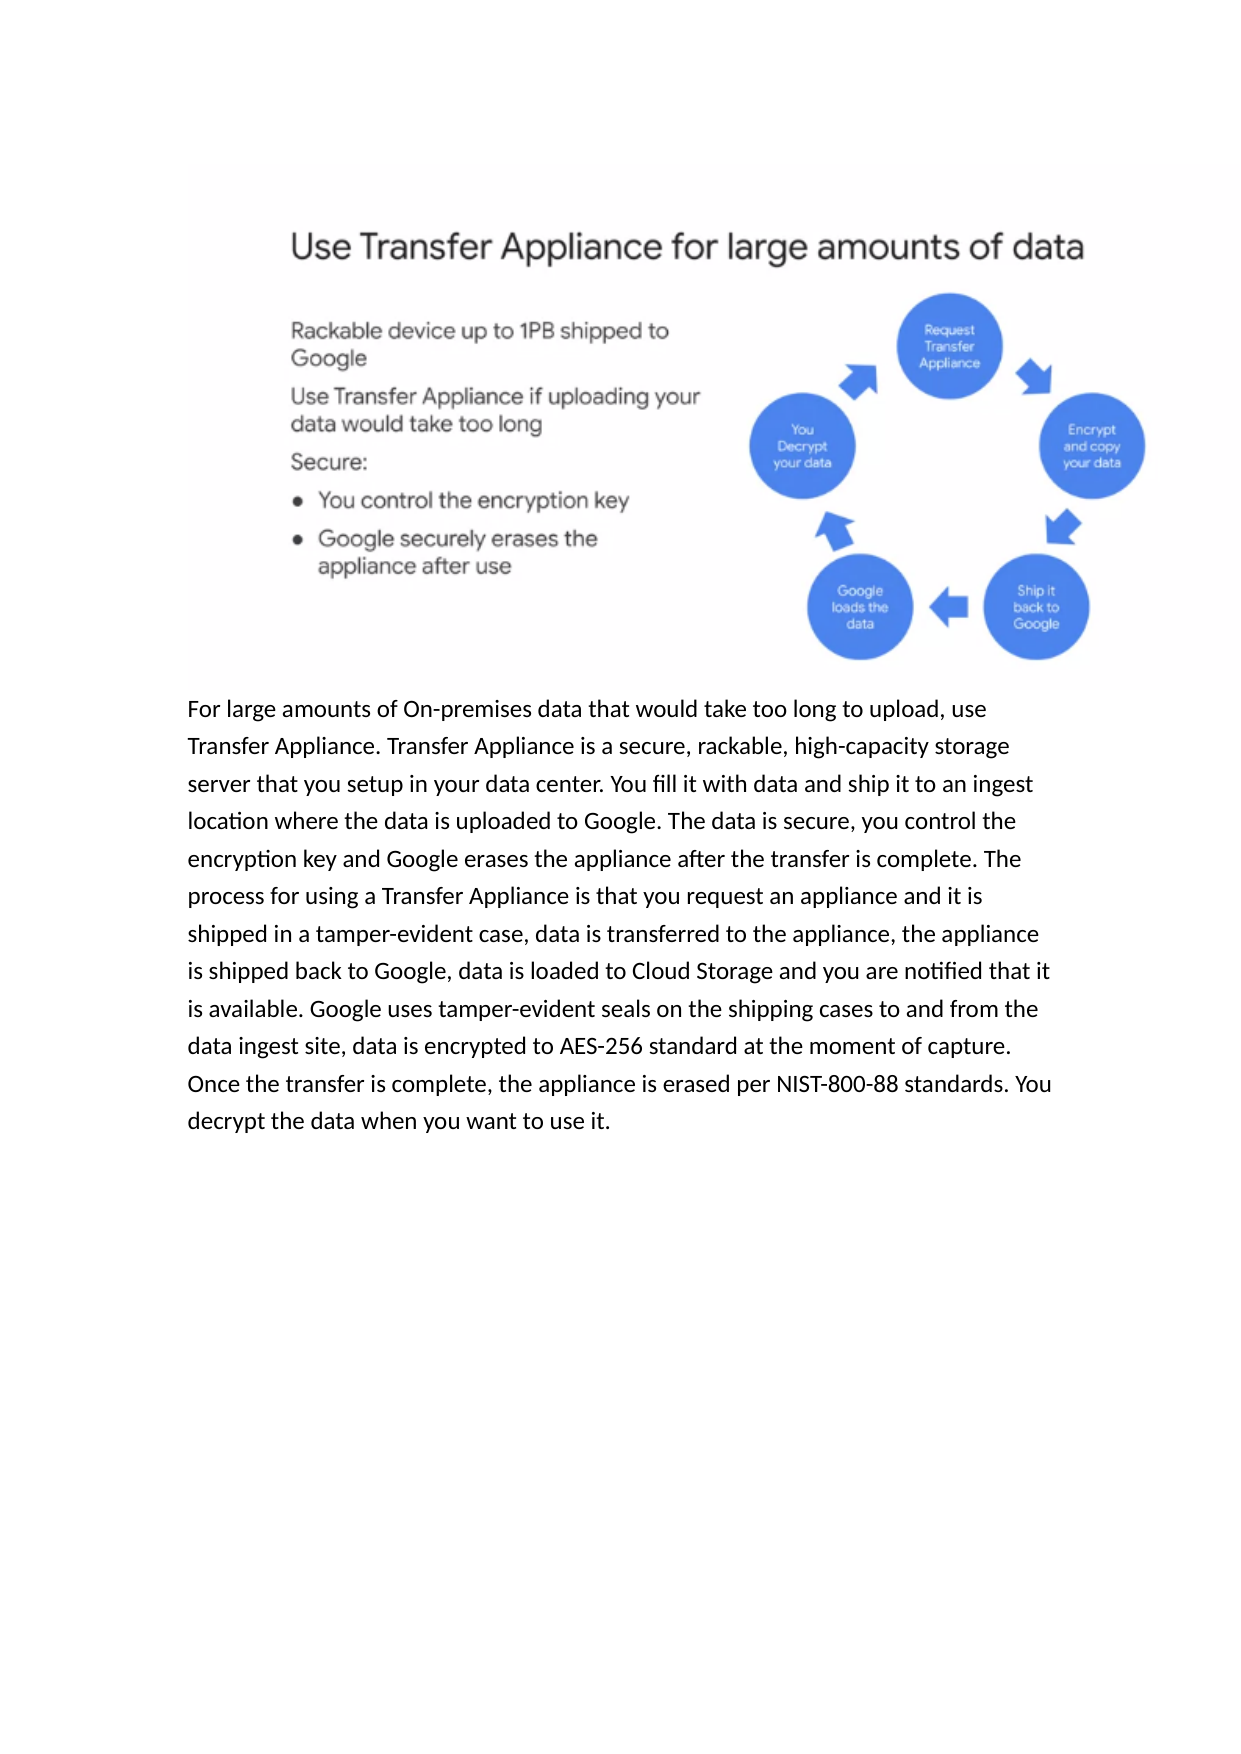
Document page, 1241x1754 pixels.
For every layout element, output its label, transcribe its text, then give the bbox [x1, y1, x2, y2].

picture [187, 164, 1241, 690]
text For large amounts of On-premises data that would take too long to upload, use Transfer Appliance. Transfer Appliance is a secure, rackable, high-capacity storage server that you setup in your data center. You fill it with data and ship it to an ingest location where the data is uploaded to Google. The data is secure, you control the encryption key and Google erases the appliance after the transfer is complete. The process for using a Transfer Appliance is that you request an appliance and it is shipped in a tamper-evident case, data is transferred to the appliance, the appliance is shipped back to Google, data is loaded to Cloud Storage and you are notified that it is available. Google uses tamper-evident seals on the shipping cases to and from the data ingest site, data is encrypted to AES-256 standard at the moment of capture. Once the transfer is complete, the appliance is erased per NIST-800-88 standards. You decrypt the data when you want to use it. [187, 690, 1053, 1139]
